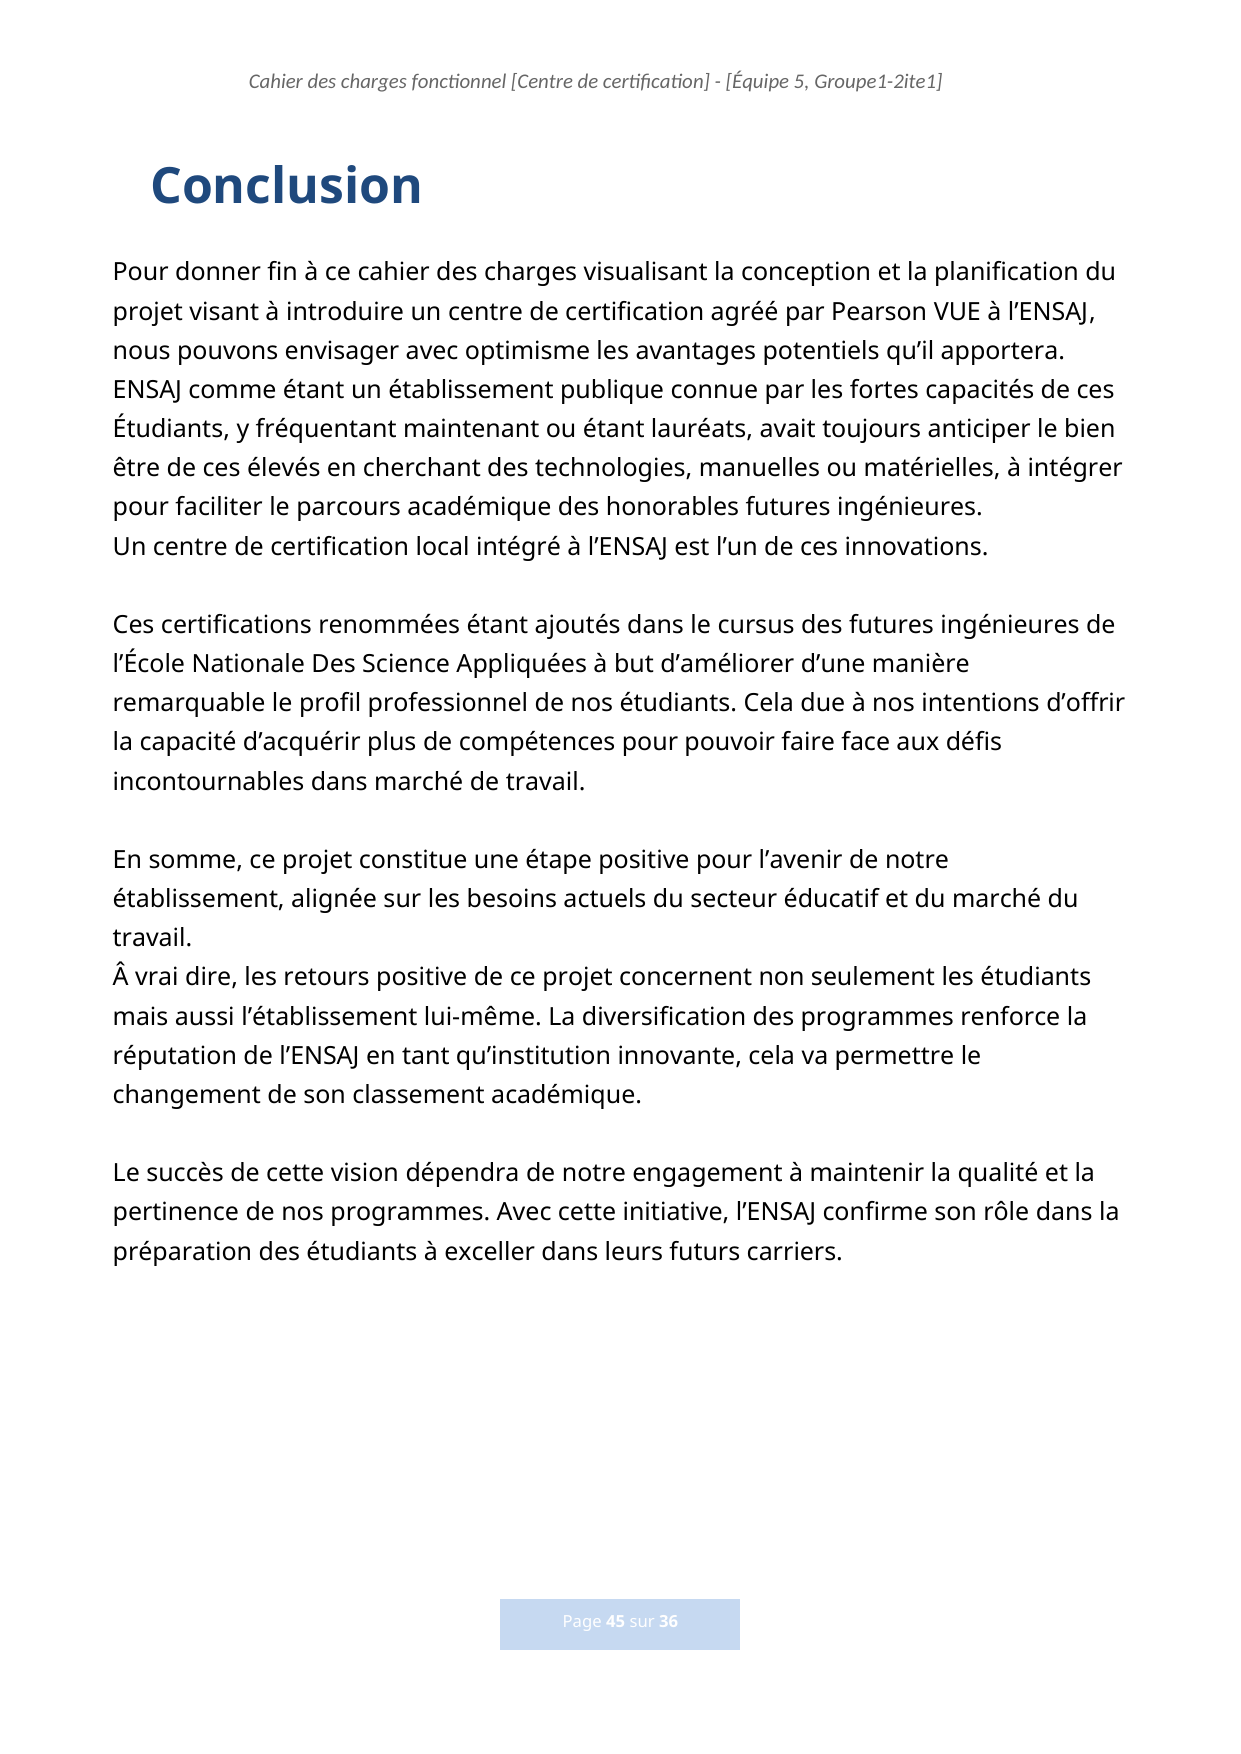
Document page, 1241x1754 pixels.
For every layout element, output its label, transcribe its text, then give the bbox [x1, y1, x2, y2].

subtitle Conclusion [150, 150, 1128, 218]
text ENSAJ comme étant un établissement publique connue par les fortes capacités de ces Étudiants, y fréquentant maintenant ou étant lauréats, avait toujours anticiper le bien être de ces élevés en cherchant des technologies, manuelles ou matérielles, à intégrer pour faciliter le parcours académique des honorables futures ingénieures. [112, 372, 1128, 523]
text Un centre de certification local intégré à l’ENSAJ est l’un de ces innovations. [112, 528, 1128, 562]
text En somme, ce projet constitue une étape positive pour l’avenir de notre établissement, alignée sur les besoins actuels du secteur éducatif et du marché du travail. [112, 842, 1128, 954]
text Pour donner fin à ce cahier des charges visualisant la conception et la planification du projet visant à introduire un centre de certification agréé par Pearson VUE à l’ENSAJ, nous pouvons envisager avec optimisme les avantages potentiels qu’il apportera. [112, 254, 1128, 366]
text Â vrai dire, les retours positive de ce projet concernent non seulement les étudiants mais aussi l’établissement lui-même. La diversification des programmes renforce la réputation de l’ENSAJ en tant qu’institution innovante, cela va permettre le changement de son classement académique. [112, 959, 1128, 1111]
text Ces certifications renommées étant ajoutés dans le cursus des futures ingénieures de l’École Nationale Des Science Appliquées à but d’améliorer d’une manière remarquable le profil professionnel de nos étudiants. Cela due à nos intentions d’offrir la capacité d’acquérir plus de compétences pour pouvoir faire face aux défis incontournables dans marché de travail. [112, 607, 1128, 797]
text Le succès de cette vision dépendra de notre engagement à maintenir la qualité et la pertinence de nos programmes. Avec cette initiative, l’ENSAJ confirme son rôle dans la préparation des étudiants à exceller dans leurs futurs carriers. [112, 1155, 1128, 1267]
